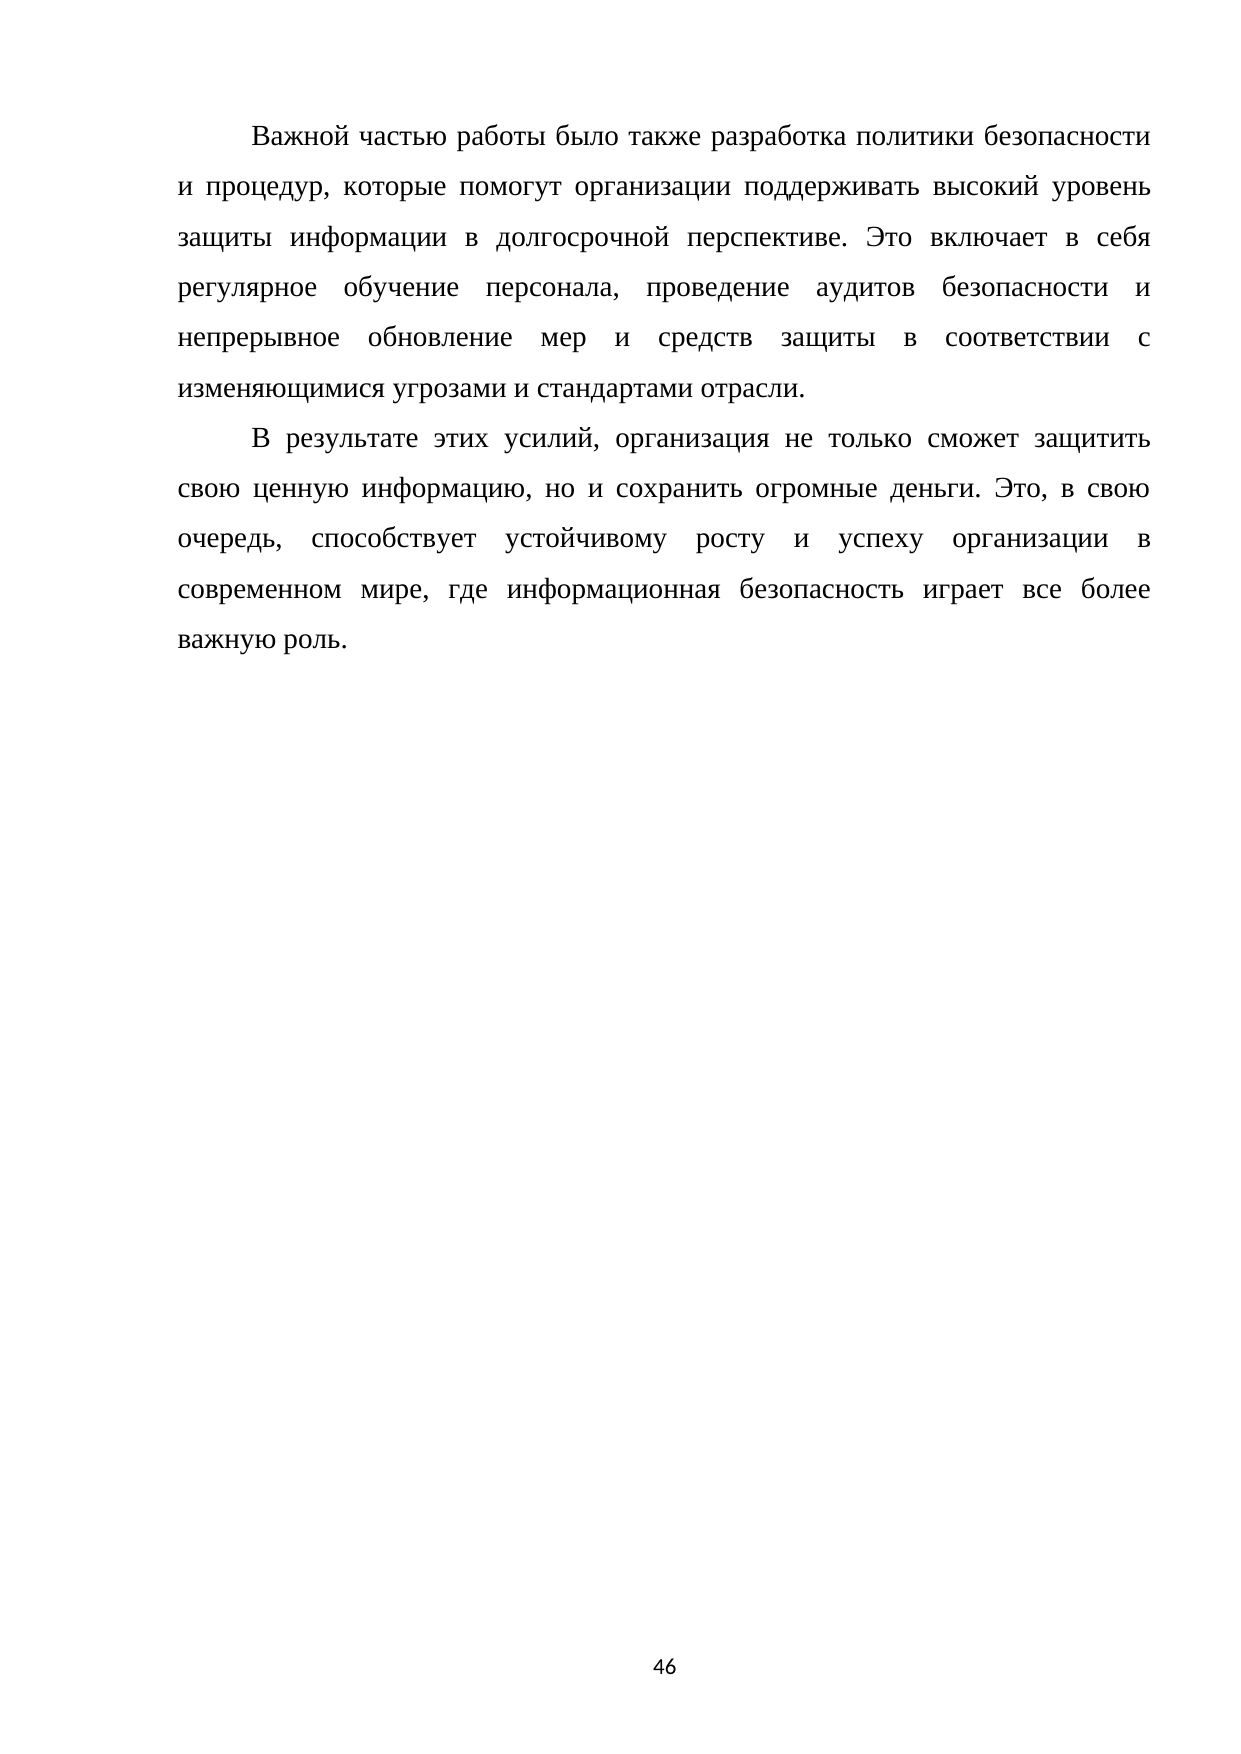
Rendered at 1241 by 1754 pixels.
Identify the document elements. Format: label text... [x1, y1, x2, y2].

list Важной частью работы было также разработка политики безопасности и процедур, которые помогут организации поддерживать высокий уровень защиты информации в долгосрочной перспективе. Это включает в себя регулярное обучение персонала, проведение аудитов безопасности и непрерывное обновление мер и средств защиты в соответствии с изменяющимися угрозами и стандартами отрасли. [177, 118, 1152, 403]
list В результате этих усилий, организация не только сможет защитить свою ценную информацию, но и сохранить огромные деньги. Это, в свою очередь, способствует устойчивому росту и успеху организации в современном мире, где информационная безопасность играет все более важную роль. [177, 420, 1152, 655]
